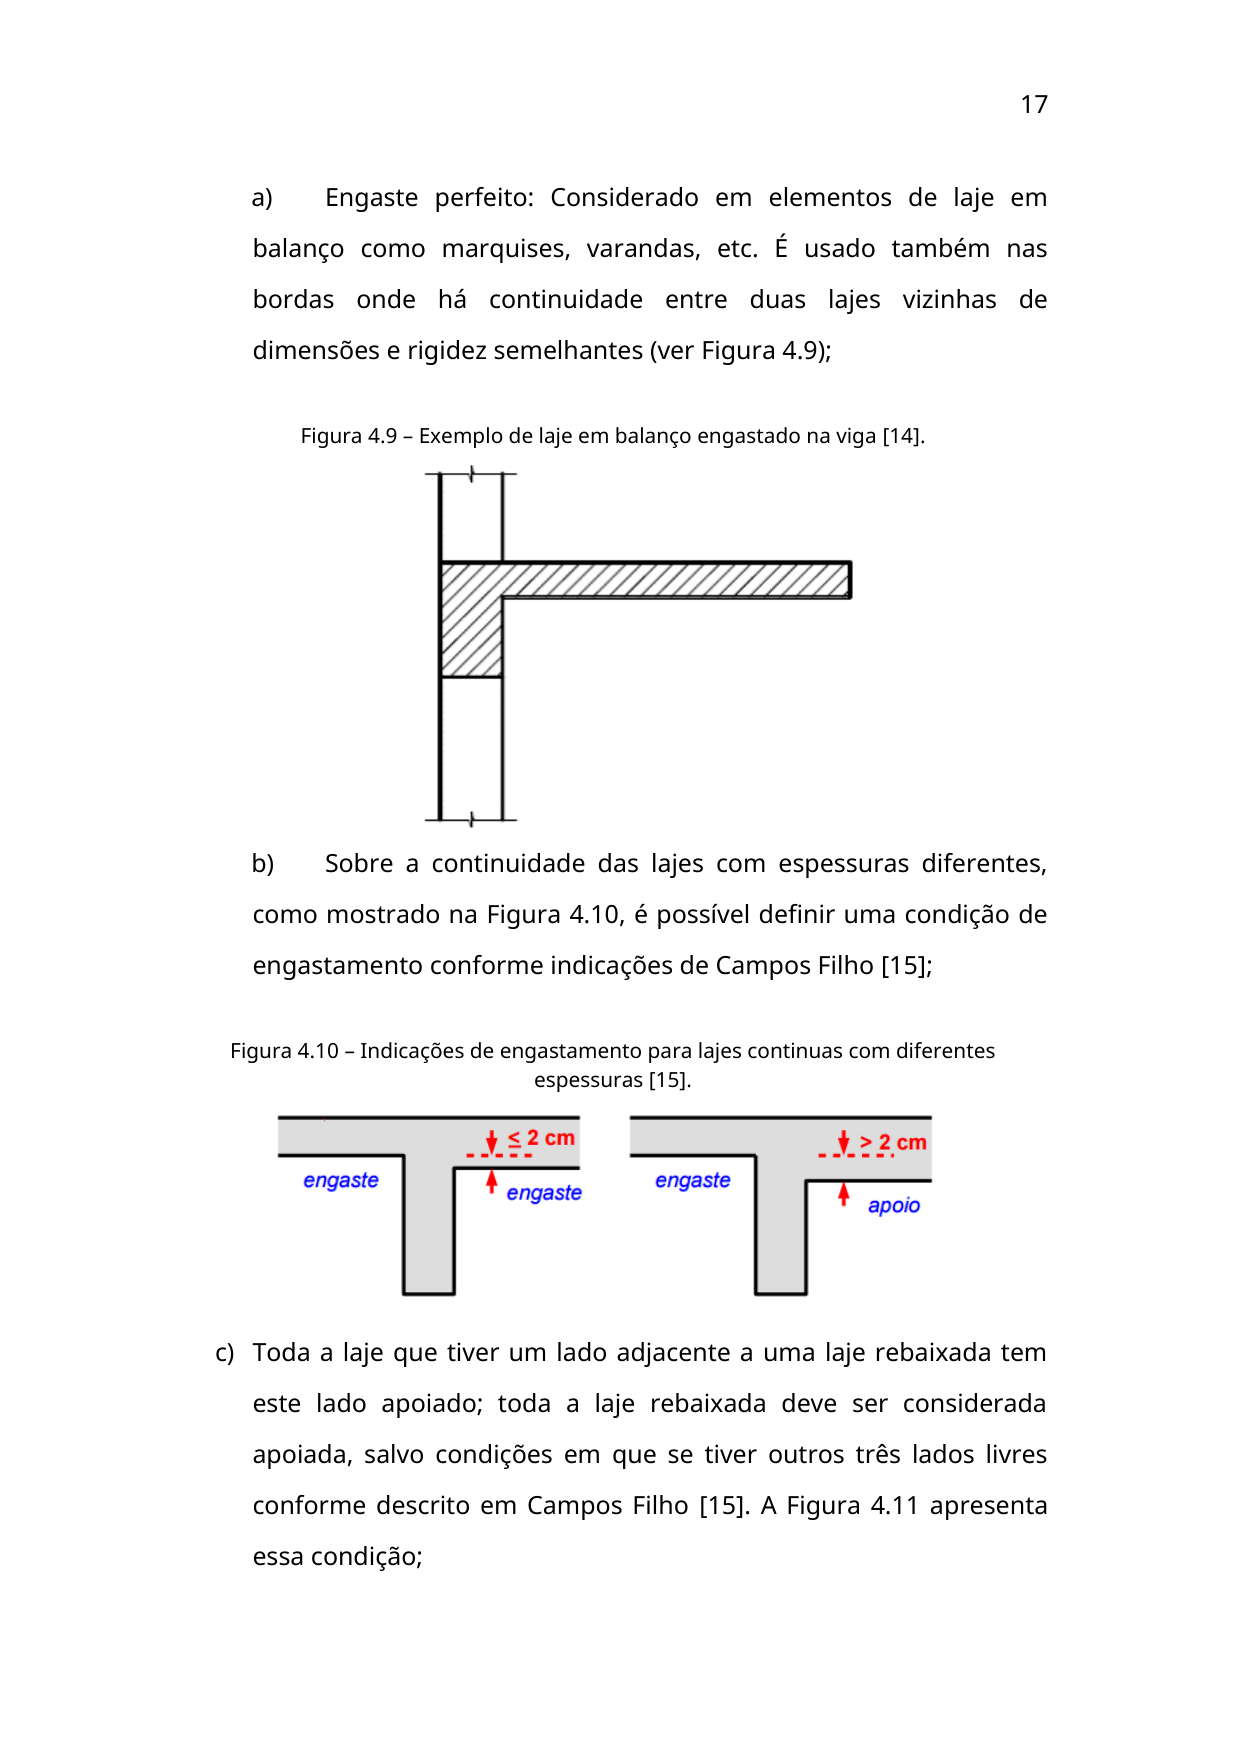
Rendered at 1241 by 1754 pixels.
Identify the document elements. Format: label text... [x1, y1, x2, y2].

list Sobre a continuidade das lajes com espessuras diferentes, como mostrado na Figura 4.10, é possível definir uma condição de engastamento conforme indicações de Campos Filho [15]; [251, 846, 1048, 982]
list Engaste perfeito: Considerado em elementos de laje em balanço como marquises, varandas, etc. É usado também nas bordas onde há continuidade entre duas lajes vizinhas de dimensões e rigidez semelhantes (ver Figura 4.9); [251, 179, 1048, 367]
picture [259, 1097, 967, 1322]
list Toda a laje que tiver um lado adjacente a uma laje rebaixada tem este lado apoiado; toda a laje rebaixada deve ser considerada apoiada, salvo condições em que se tiver outros três lados livres conforme descrito em Campos Filho [15]. A Figura 4.11 apresenta essa condição; [215, 1334, 1048, 1573]
text Figura 4.10 – Indicações de engastamento para lajes continuas com diferentes espessuras [15]. [177, 1036, 1048, 1093]
text Figura 4.9 – Exemplo de laje em balanço engastado na viga [14]. [177, 421, 1048, 449]
picture [329, 453, 897, 834]
